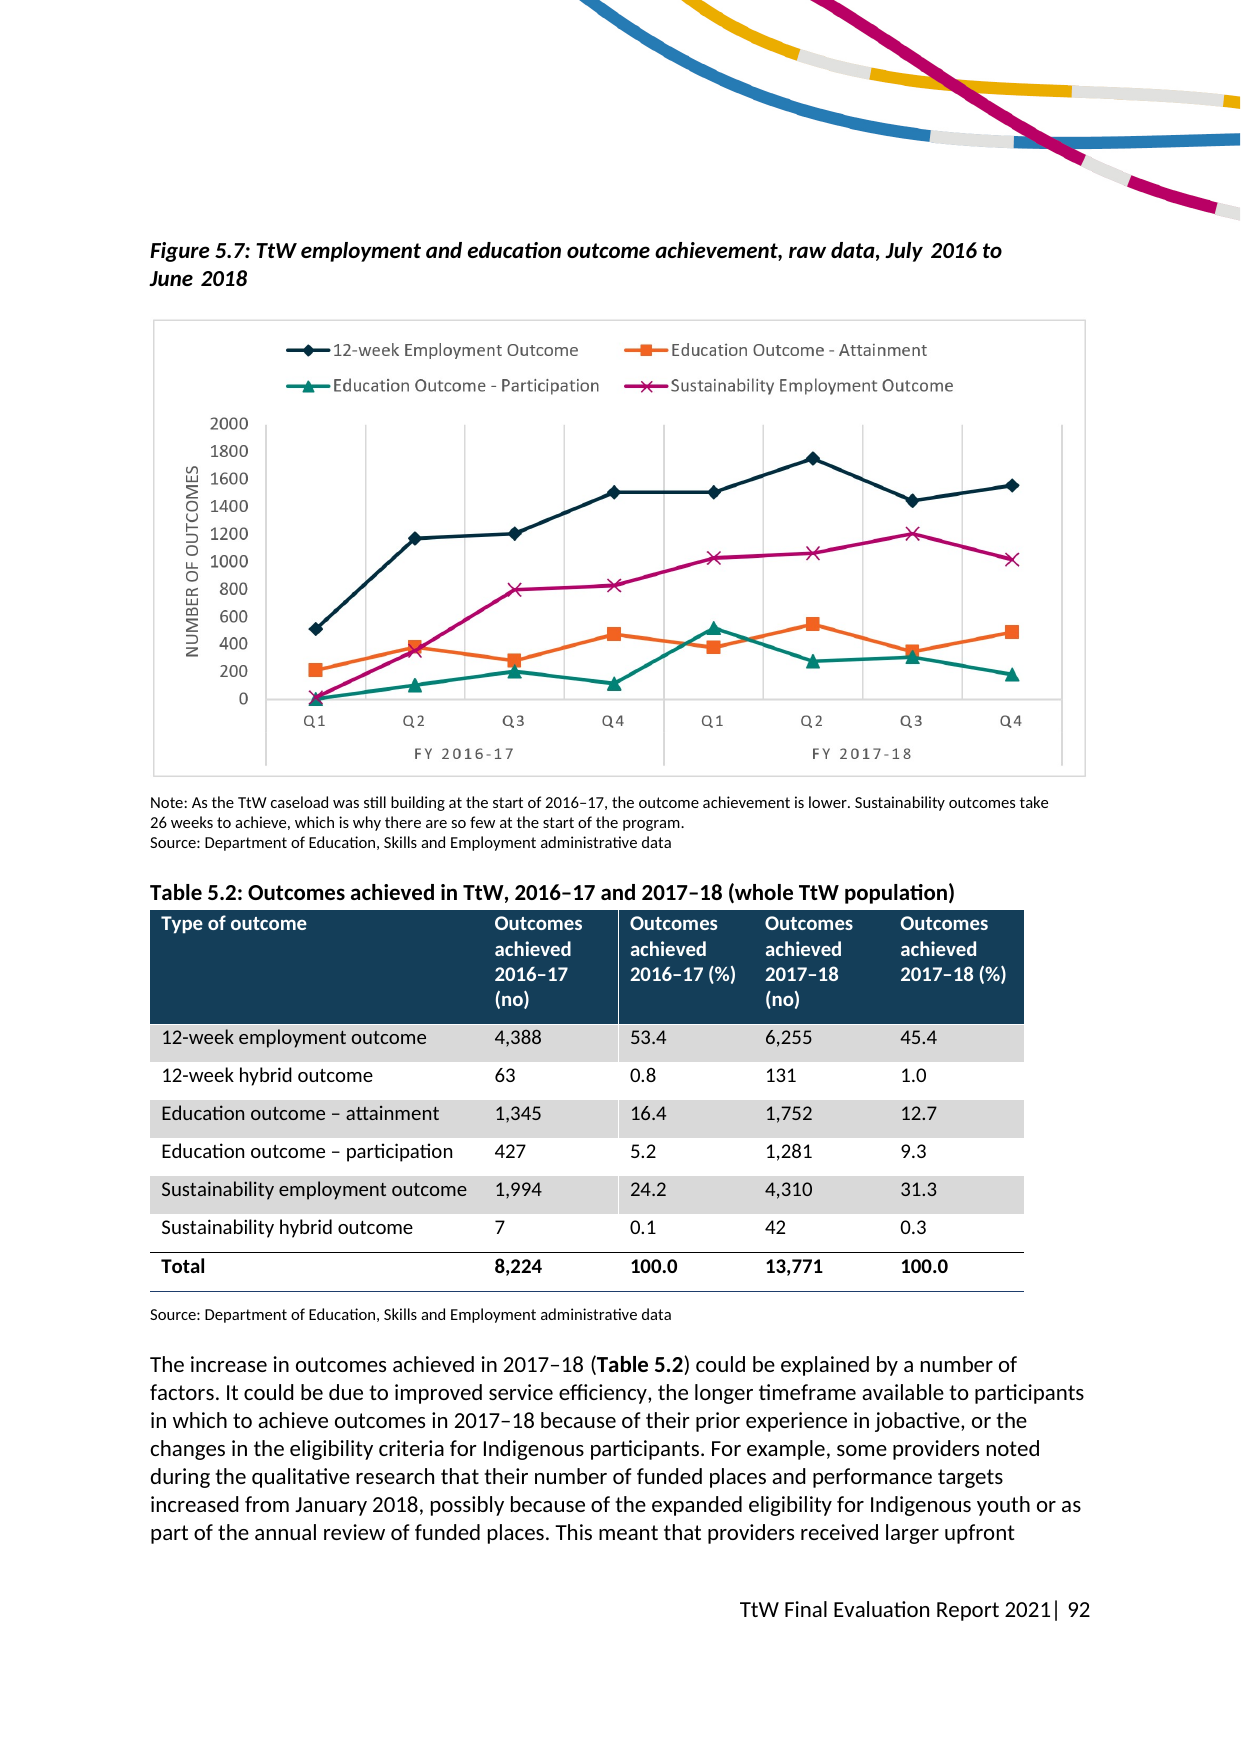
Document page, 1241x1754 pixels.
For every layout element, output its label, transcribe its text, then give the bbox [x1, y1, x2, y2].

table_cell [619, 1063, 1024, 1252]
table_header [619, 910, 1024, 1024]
text Note: As the TtW caseload was still building at the start of 2016–17, the outcome achievement is lower. Sustainability outcomes take 26 weeks to achieve, which is why there are so few at the start of the program. [150, 792, 1090, 833]
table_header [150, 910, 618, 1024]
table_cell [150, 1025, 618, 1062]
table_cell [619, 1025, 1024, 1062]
text Table 5.2: Outcomes achieved in TtW, 2016–17 and 2017–18 (whole TtW population) [150, 878, 1090, 906]
picture [0, 0, 1241, 229]
text Source: Department of Education, Skills and Employment administrative data [150, 1304, 1090, 1325]
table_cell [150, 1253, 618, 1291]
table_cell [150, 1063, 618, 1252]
text Figure 5.7: TtW employment and education outcome achievement, raw data, July 2016 to June 2018 [150, 236, 1090, 292]
picture [150, 317, 1088, 780]
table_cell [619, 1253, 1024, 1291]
text Source: Department of Education, Skills and Employment administrative data [150, 833, 1090, 853]
